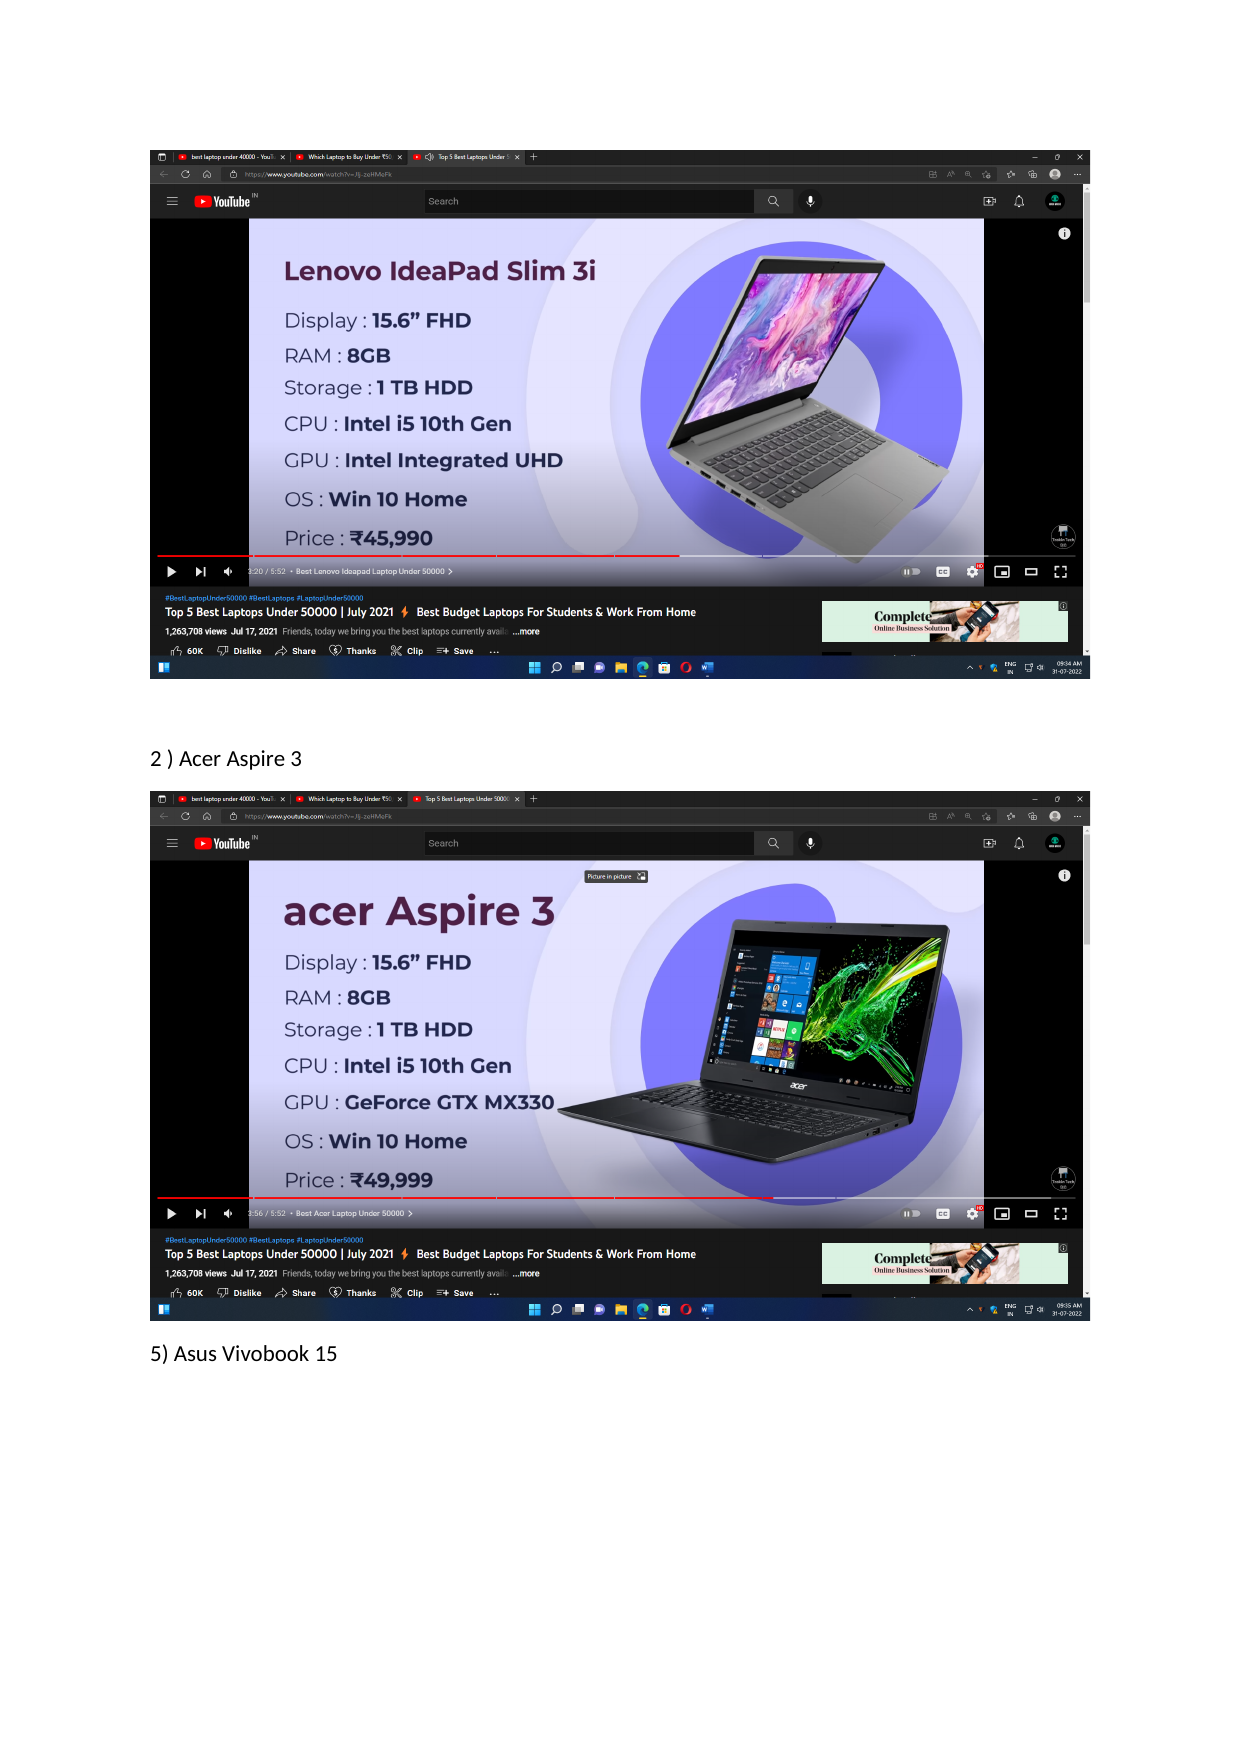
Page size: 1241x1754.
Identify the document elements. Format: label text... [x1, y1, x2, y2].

picture [150, 791, 1091, 1321]
picture [150, 150, 1091, 679]
text 5) Asus Vivobook 15 [150, 1339, 1090, 1367]
text 2 ) Acer Aspire 3 [150, 744, 1090, 773]
